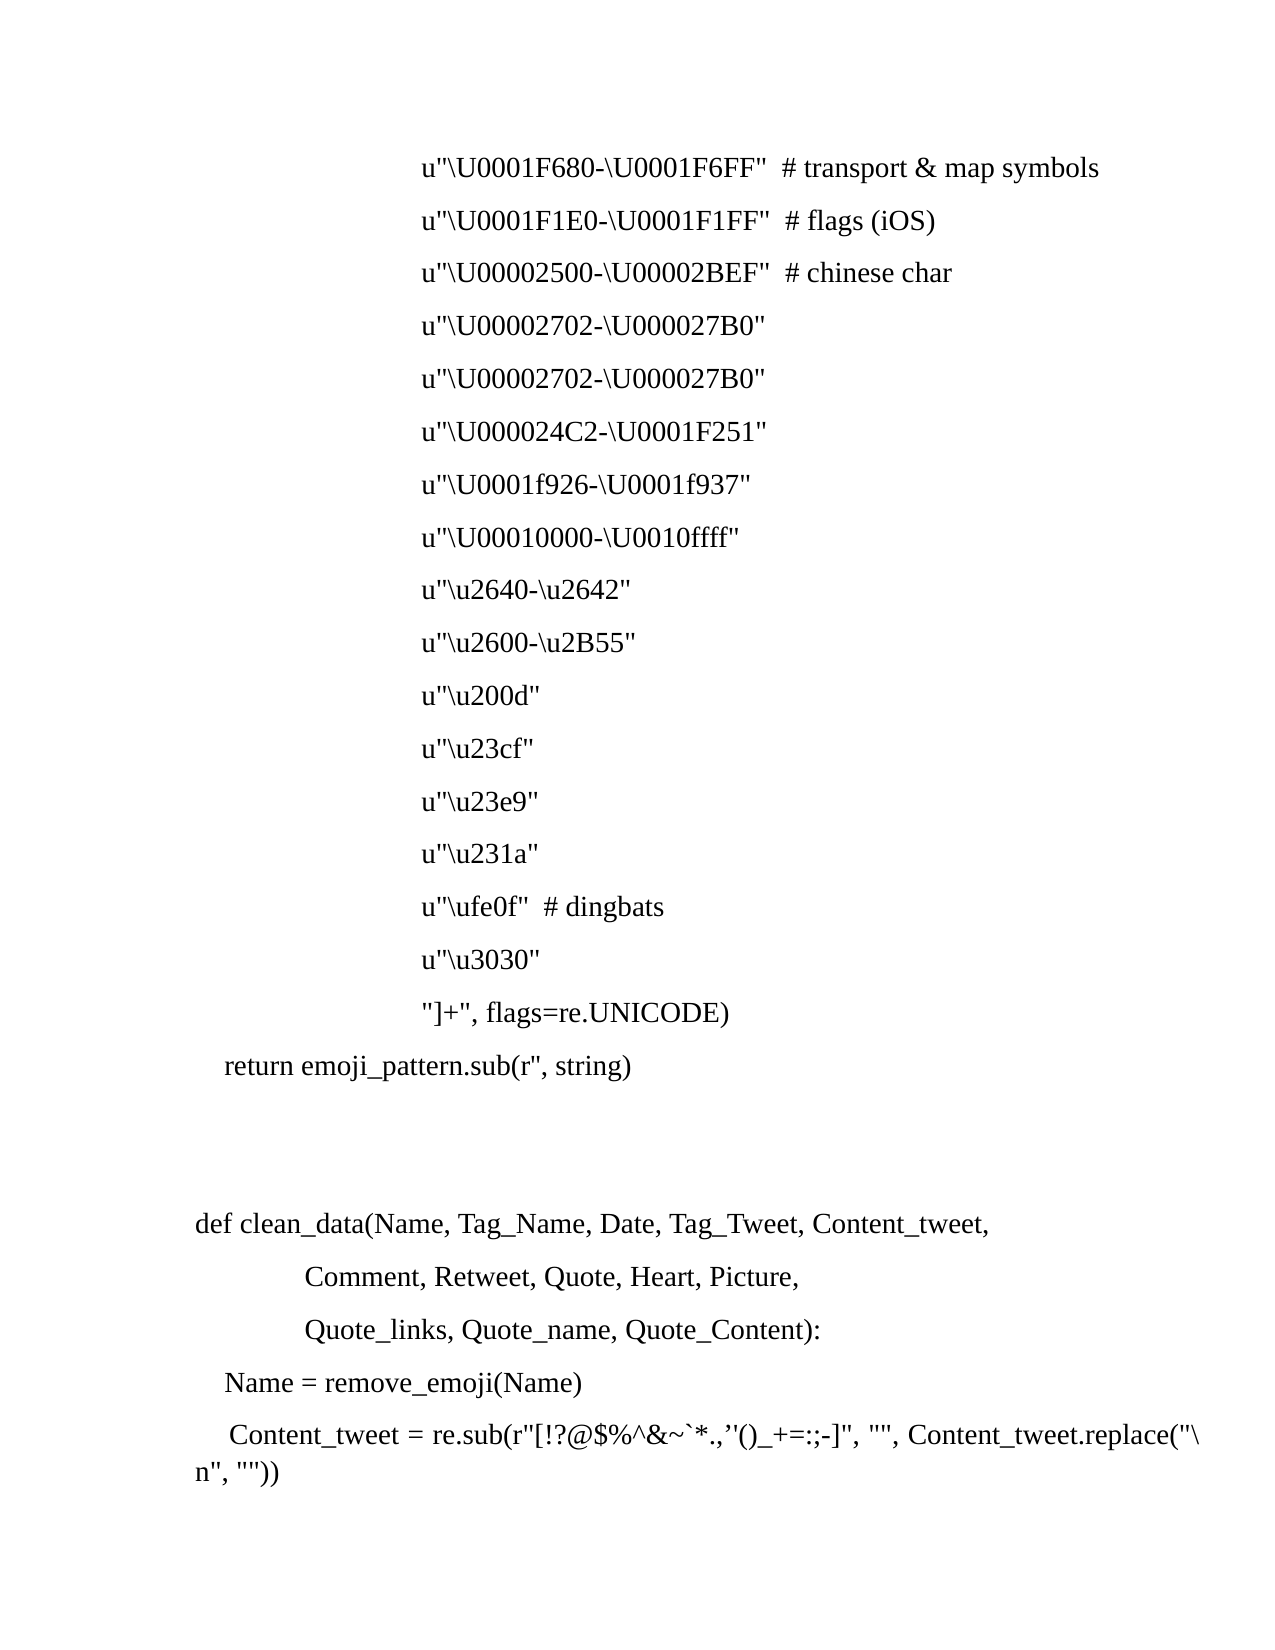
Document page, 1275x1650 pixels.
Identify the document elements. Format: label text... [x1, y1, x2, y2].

text u"\u2640-\u2642" [195, 572, 1200, 606]
text u"\u23cf" [195, 731, 1200, 764]
text u"\U0001f926-\U0001f937" [195, 467, 1200, 500]
text u"\U00002702-\U000027B0" [195, 361, 1200, 395]
text u"\U00010000-\U0010ffff" [195, 520, 1200, 553]
text u"\ufe0f" # dingbats [195, 889, 1200, 923]
text u"\U00002702-\U000027B0" [195, 308, 1200, 342]
text Comment, Retweet, Quote, Heart, Picture, [195, 1259, 1200, 1293]
text u"\u23e9" [195, 784, 1200, 817]
text u"\U0001F680-\U0001F6FF" # transport & map symbols [195, 150, 1200, 183]
text u"\u3030" [195, 942, 1200, 976]
text Name = remove_emoji(Name) [195, 1365, 1200, 1398]
text def clean_data(Name, Tag_Name, Date, Tag_Tweet, Content_tweet, [195, 1206, 1200, 1240]
text "]+", flags=re.UNICODE) [195, 995, 1200, 1028]
text Content_tweet = re.sub(r"[!?@$%^&~`*.,’'()_+=:;-]", "", Content_tweet.replace("\n", "")) [195, 1417, 1200, 1487]
text return emoji_pattern.sub(r'', string) [195, 1048, 1200, 1081]
text u"\U00002500-\U00002BEF" # chinese char [195, 256, 1200, 289]
text u"\u2600-\u2B55" [195, 625, 1200, 659]
text u"\u231a" [195, 837, 1200, 870]
text u"\u200d" [195, 678, 1200, 712]
text u"\U000024C2-\U0001F251" [195, 414, 1200, 448]
text u"\U0001F1E0-\U0001F1FF" # flags (iOS) [195, 203, 1200, 236]
text Quote_links, Quote_name, Quote_Content): [195, 1312, 1200, 1345]
